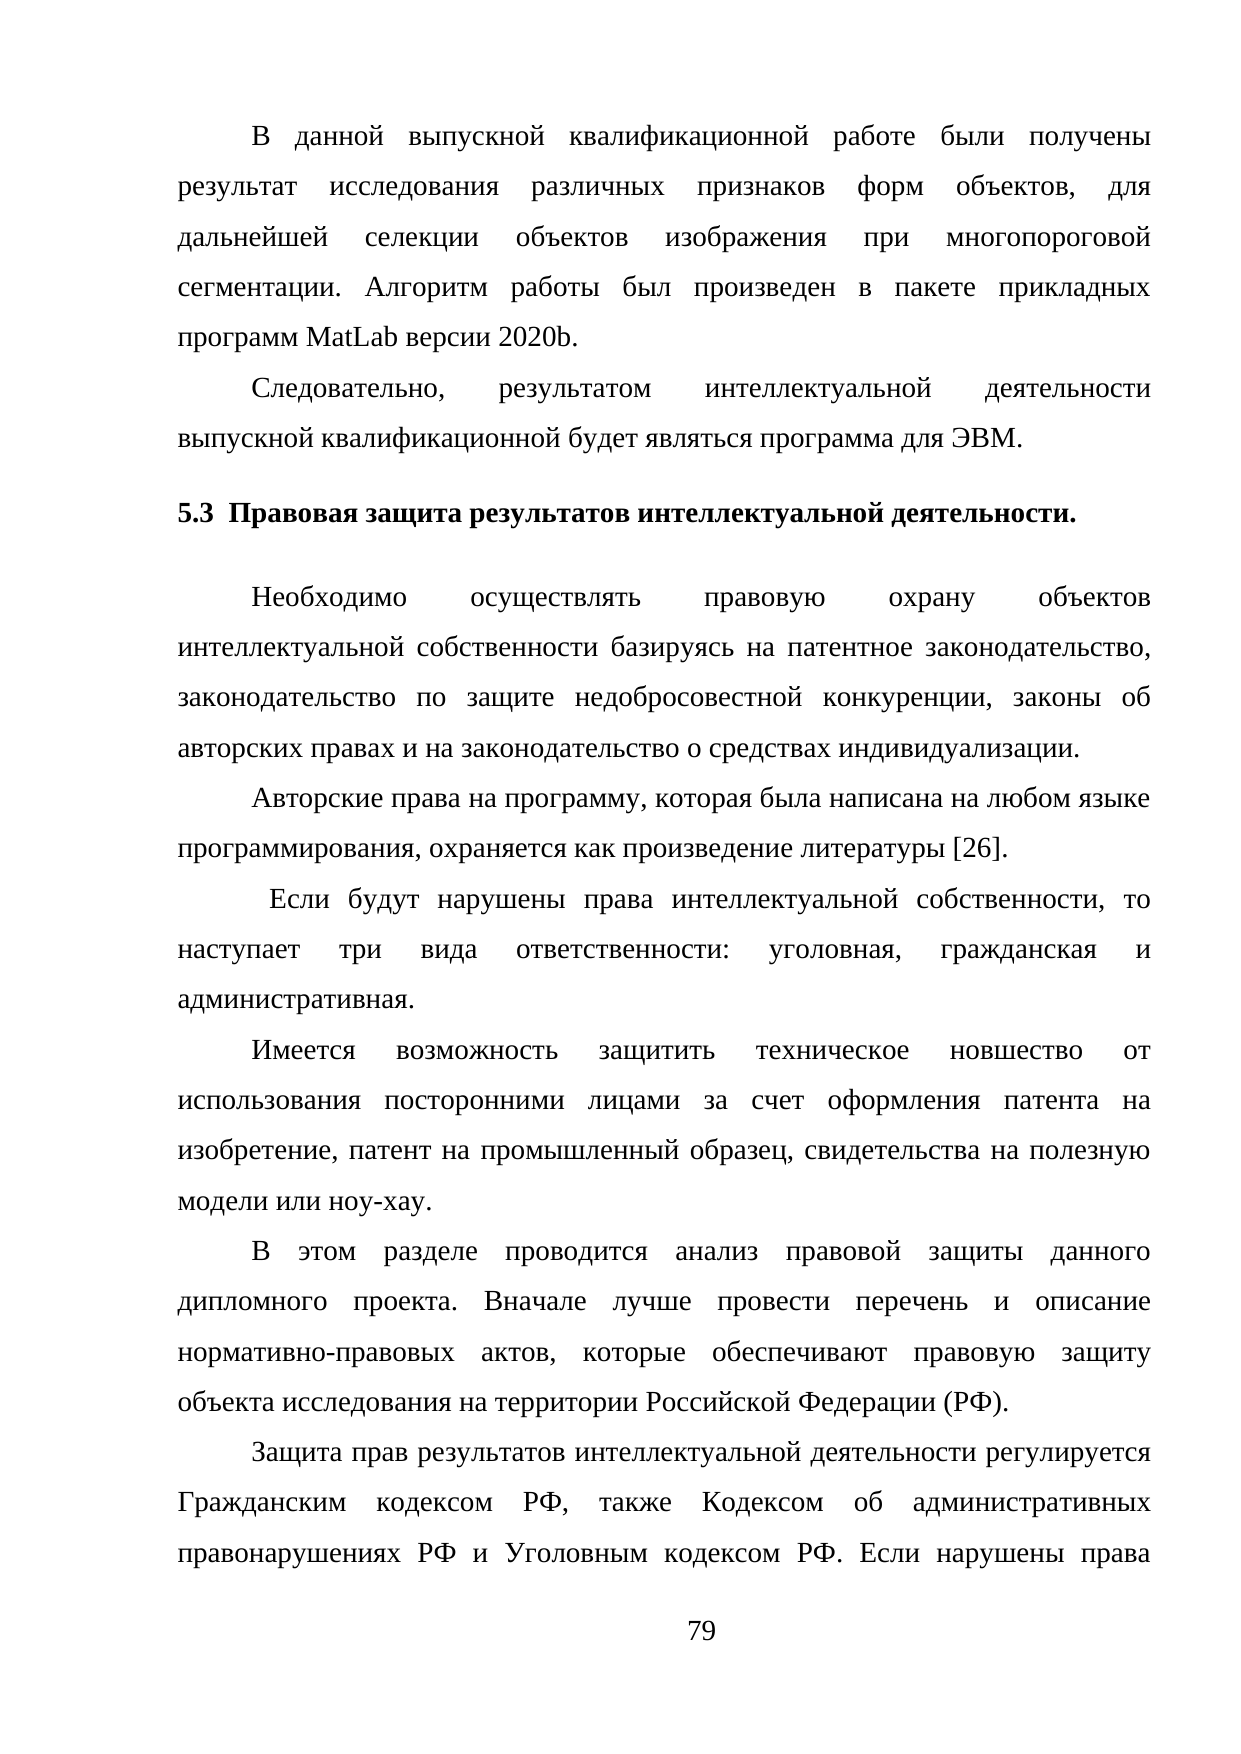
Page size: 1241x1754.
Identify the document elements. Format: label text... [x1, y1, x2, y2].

text Следовательно, результатом интеллектуальной деятельности выпускной квалификационной будет являться программа для ЭВМ. [177, 370, 1152, 453]
text Необходимо осуществлять правовую охрану объектов интеллектуальной собственности базируясь на патентное законодательство, законодательство по защите недобросовестной конкуренции, законы об авторских правах и на законодательство о средствах индивидуализации. [177, 579, 1152, 763]
text Имеется возможность защитить техническое новшество от использования посторонними лицами за счет оформления патента на изобретение, патент на промышленный образец, свидетельства на полезную модели или ноу-хау. [177, 1032, 1152, 1216]
text Авторские права на программу, которая была написана на любом языке программирования, охраняется как произведение литературы [26]. [177, 780, 1152, 864]
subtitle 5.3 Правовая защита результатов интеллектуальной деятельности. [177, 495, 1152, 529]
text Если будут нарушены права интеллектуальной собственности, то наступает три вида ответственности: уголовная, гражданская и административная. [177, 881, 1152, 1015]
text В данной выпускной квалификационной работе были получены результат исследования различных признаков форм объектов, для дальнейшей селекции объектов изображения при многопороговой сегментации. Алгоритм работы был произведен в пакете прикладных программ MatLab версии 2020b. [177, 118, 1152, 353]
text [177, 1434, 1152, 1568]
text В этом разделе проводится анализ правовой защиты данного дипломного проекта. Вначале лучше провести перечень и описание нормативно-правовых актов, которые обеспечивают правовую защиту объекта исследования на территории Российской Федерации (РФ). [177, 1233, 1152, 1417]
